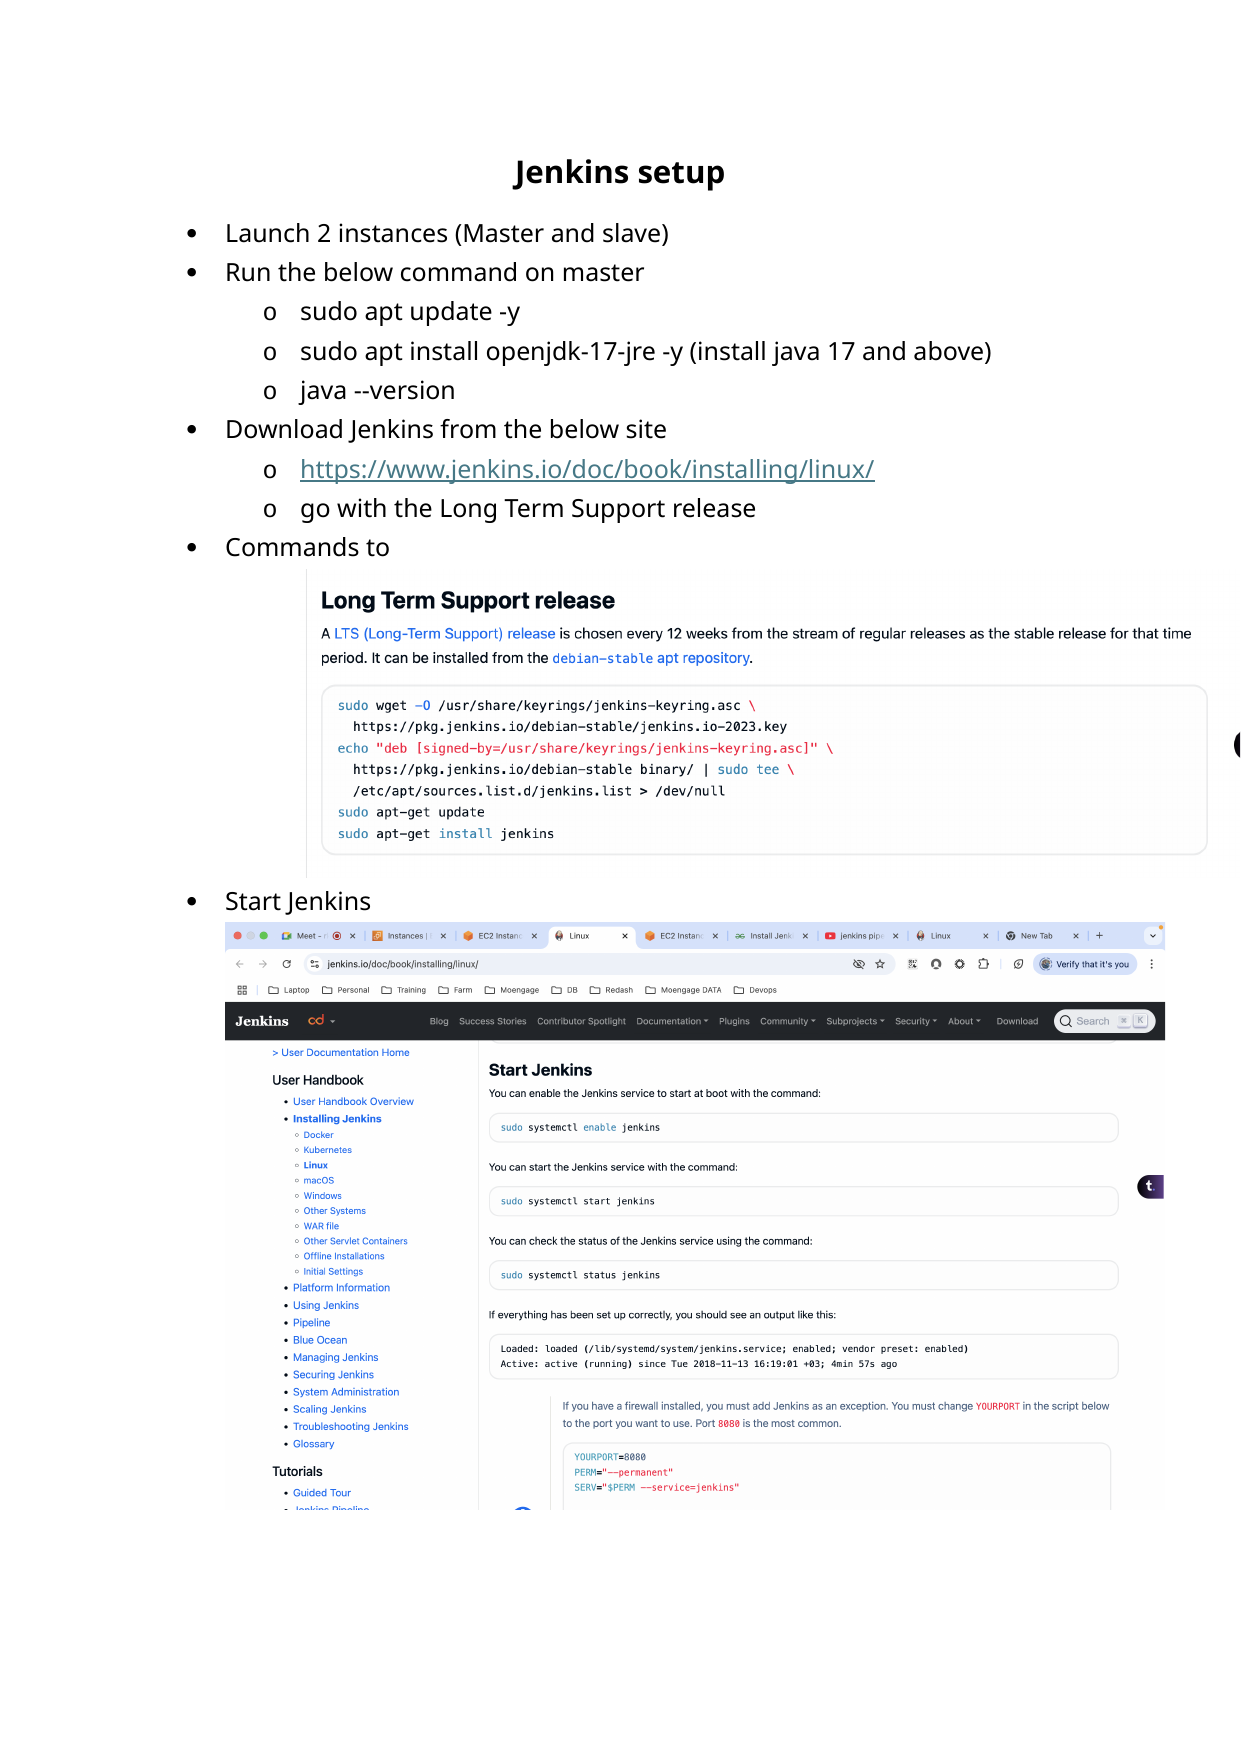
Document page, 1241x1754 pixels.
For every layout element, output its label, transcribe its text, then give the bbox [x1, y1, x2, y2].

picture [225, 922, 1166, 1510]
list Launch 2 instances (Master and slave) [187, 216, 1090, 250]
picture [300, 569, 1241, 878]
list sudo apt install openjdk-17-jre -y (install java 17 and above) [262, 333, 1090, 368]
text Jenkins setup [150, 150, 1090, 193]
list Download Jenkins from the below site [187, 412, 1090, 446]
list java --version [262, 373, 1090, 407]
list Commands to [187, 530, 1090, 564]
list go with the Long Term Support release [262, 491, 1090, 525]
list https://www.jenkins.io/doc/book/installing/linux/ [262, 451, 1090, 486]
list Run the below command on master [187, 255, 1090, 289]
list sudo apt update -y [262, 294, 1090, 328]
